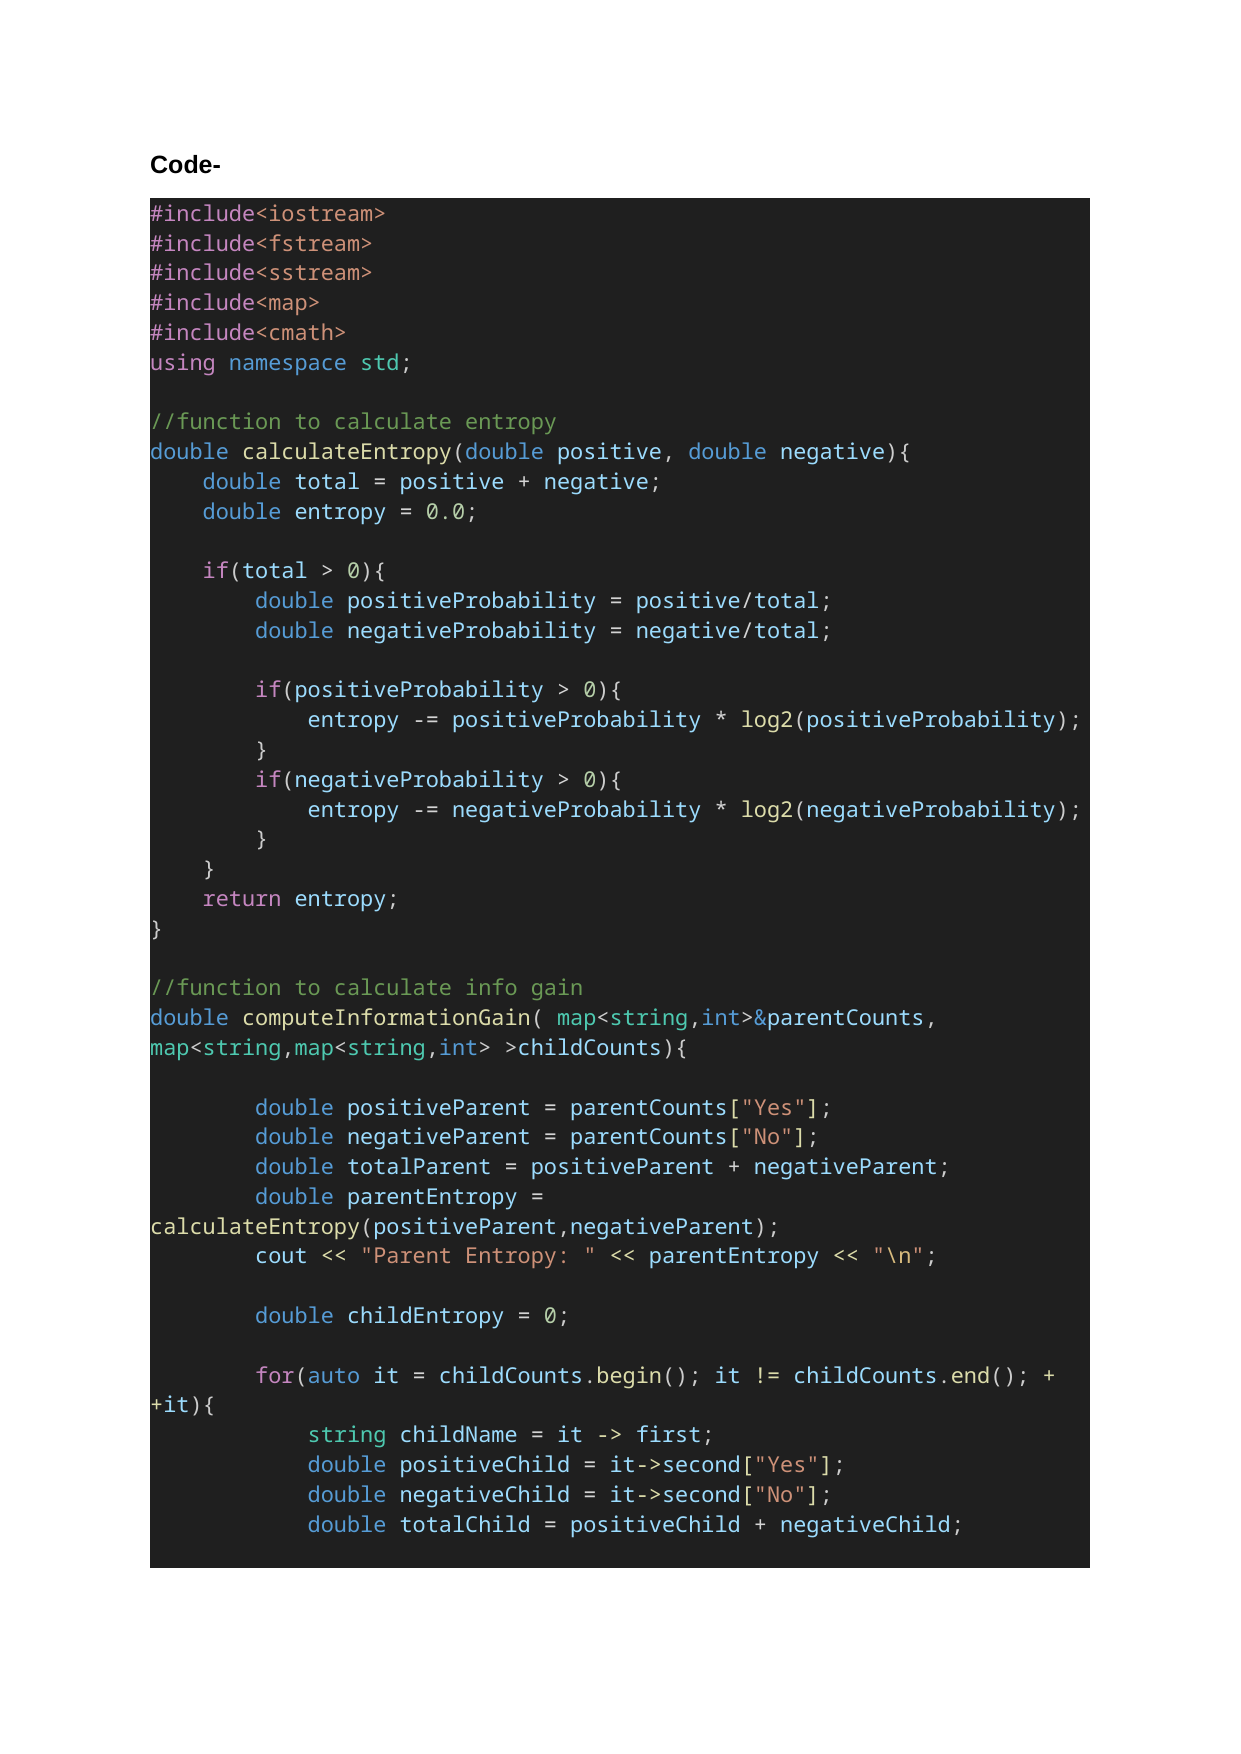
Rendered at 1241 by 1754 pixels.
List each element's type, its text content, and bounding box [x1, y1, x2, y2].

text double totalParent = positiveParent + negativeParent; [150, 1151, 1090, 1181]
text double positiveChild = it->second["Yes"]; [150, 1449, 1090, 1479]
text #include<map> [150, 287, 1090, 317]
text Code- [150, 150, 1090, 179]
text cout << "Parent Entropy: " << parentEntropy << "\n"; [150, 1240, 1090, 1270]
text double negativeProbability = negative/total; [150, 615, 1090, 644]
text for(auto it = childCounts.begin(); it != childCounts.end(); ++it){ [150, 1359, 1090, 1419]
text double entropy = 0.0; [150, 496, 1090, 525]
text #include<sstream> [150, 257, 1090, 287]
text if(total > 0){ [150, 555, 1090, 585]
text #include<cmath> [150, 317, 1090, 347]
text double positiveProbability = positive/total; [150, 585, 1090, 615]
text string childName = it -> first; [150, 1419, 1090, 1449]
text entropy -= negativeProbability * log2(negativeProbability); [150, 793, 1090, 823]
text using namespace std; [150, 347, 1090, 376]
text //function to calculate entropy [150, 406, 1090, 436]
text entropy -= positiveProbability * log2(positiveProbability); [150, 704, 1090, 734]
text double totalChild = positiveChild + negativeChild; [150, 1508, 1090, 1538]
text double total = positive + negative; [150, 466, 1090, 496]
text if(positiveProbability > 0){ [150, 674, 1090, 704]
text #include<iostream> [150, 198, 1090, 227]
text if(negativeProbability > 0){ [150, 764, 1090, 793]
text } [150, 853, 1090, 883]
text double childEntropy = 0; [150, 1300, 1090, 1330]
text //function to calculate info gain [150, 972, 1090, 1002]
text } [150, 913, 1090, 942]
text double negativeChild = it->second["No"]; [150, 1479, 1090, 1508]
text double parentEntropy = calculateEntropy(positiveParent,negativeParent); [150, 1181, 1090, 1240]
text double positiveParent = parentCounts["Yes"]; [150, 1091, 1090, 1121]
text } [150, 823, 1090, 853]
text } [150, 734, 1090, 764]
text #include<fstream> [150, 227, 1090, 257]
text double calculateEntropy(double positive, double negative){ [150, 436, 1090, 466]
text double negativeParent = parentCounts["No"]; [150, 1121, 1090, 1151]
text return entropy; [150, 883, 1090, 913]
text double computeInformationGain( map<string,int>&parentCounts, map<string,map<string,int> >childCounts){ [150, 1002, 1090, 1062]
